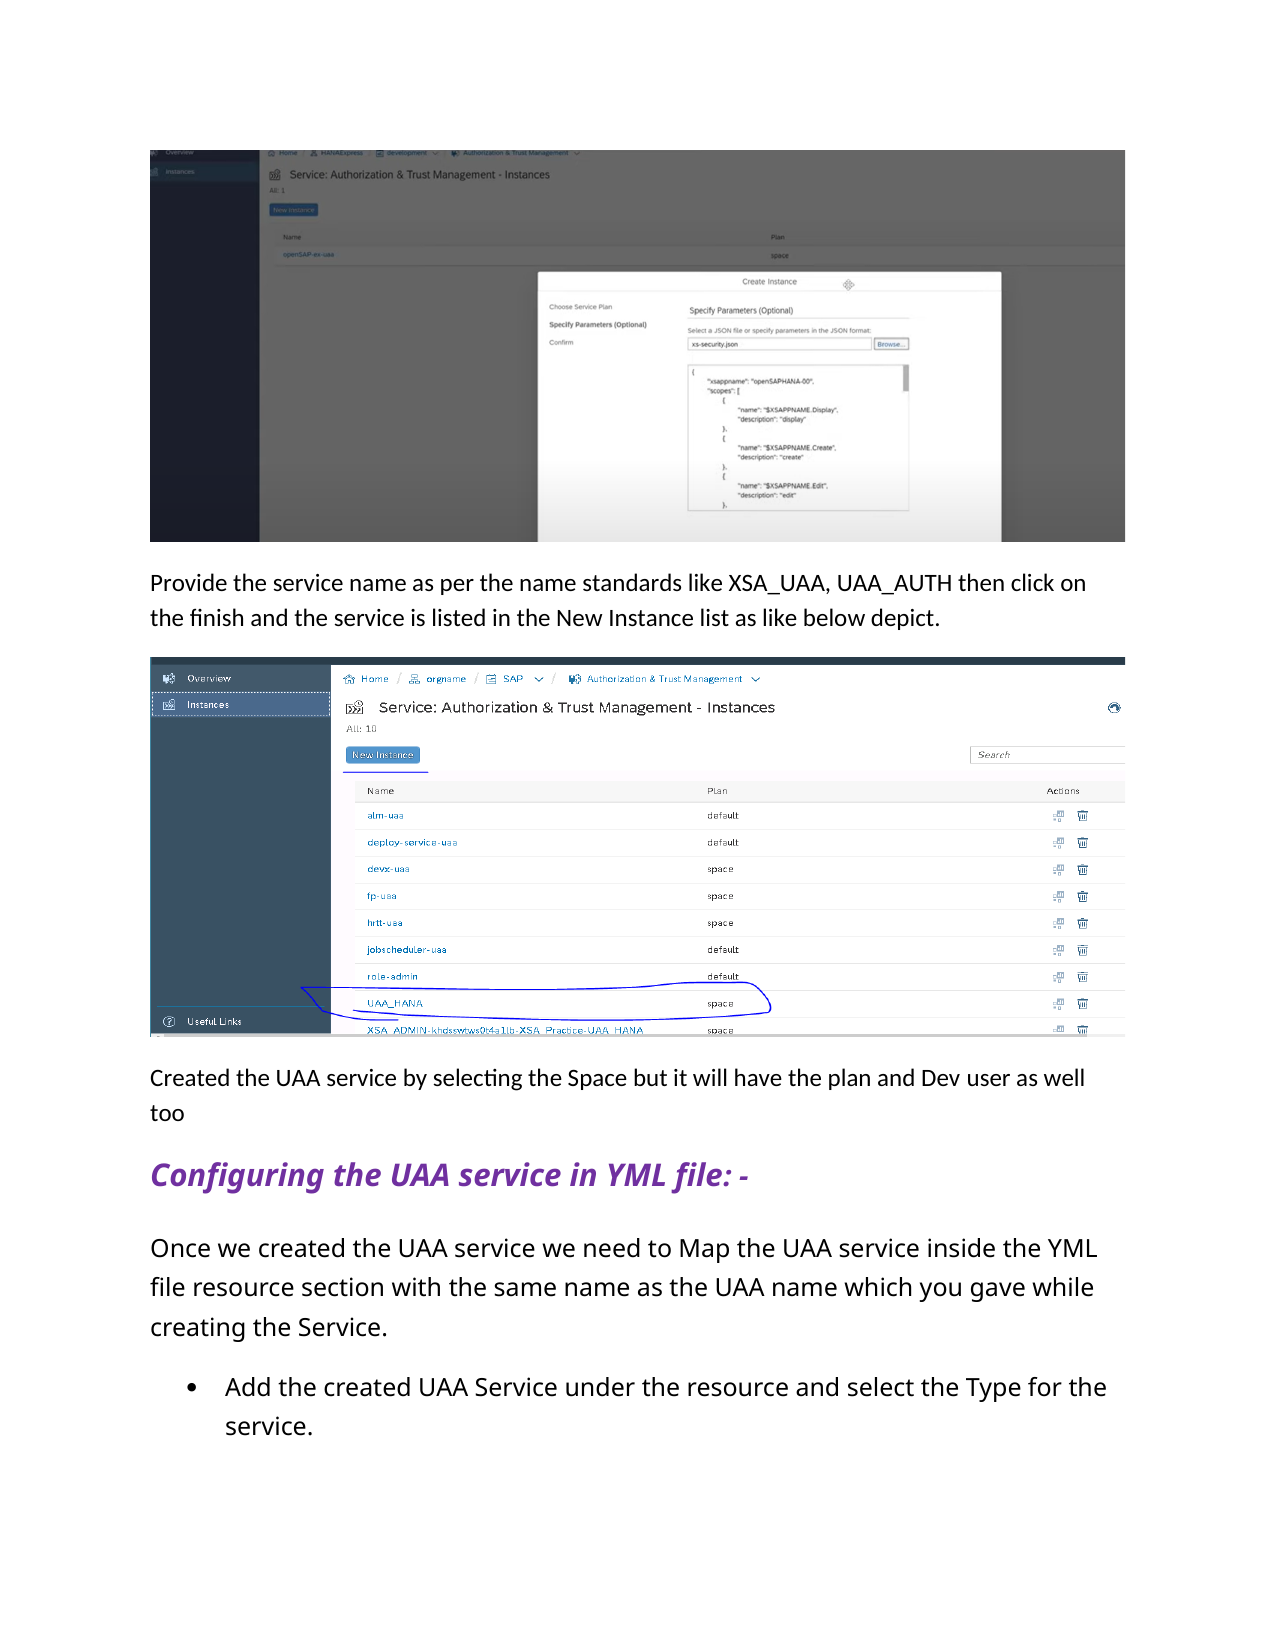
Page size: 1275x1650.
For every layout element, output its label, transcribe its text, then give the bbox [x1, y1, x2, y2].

list Add the created UAA Service under the resource and select the Type for the service. [187, 1369, 1125, 1442]
text Once we created the UAA service we need to Map the UAA service inside the YML file resource section with the same name as the UAA name which you gave while creating the Service. [150, 1231, 1125, 1343]
text Configuring the UAA service in YML file: - [150, 1153, 1125, 1195]
text Provide the service name as per the name standards like XSA_UAA, UAA_AUTH then click on the finish and the service is listed in the New Instance list as like below depict. [150, 567, 1125, 632]
picture [150, 657, 1125, 1037]
text Created the UAA service by selecting the Space but it will have the plan and Dev user as well too [150, 1062, 1125, 1127]
picture [150, 150, 1125, 542]
